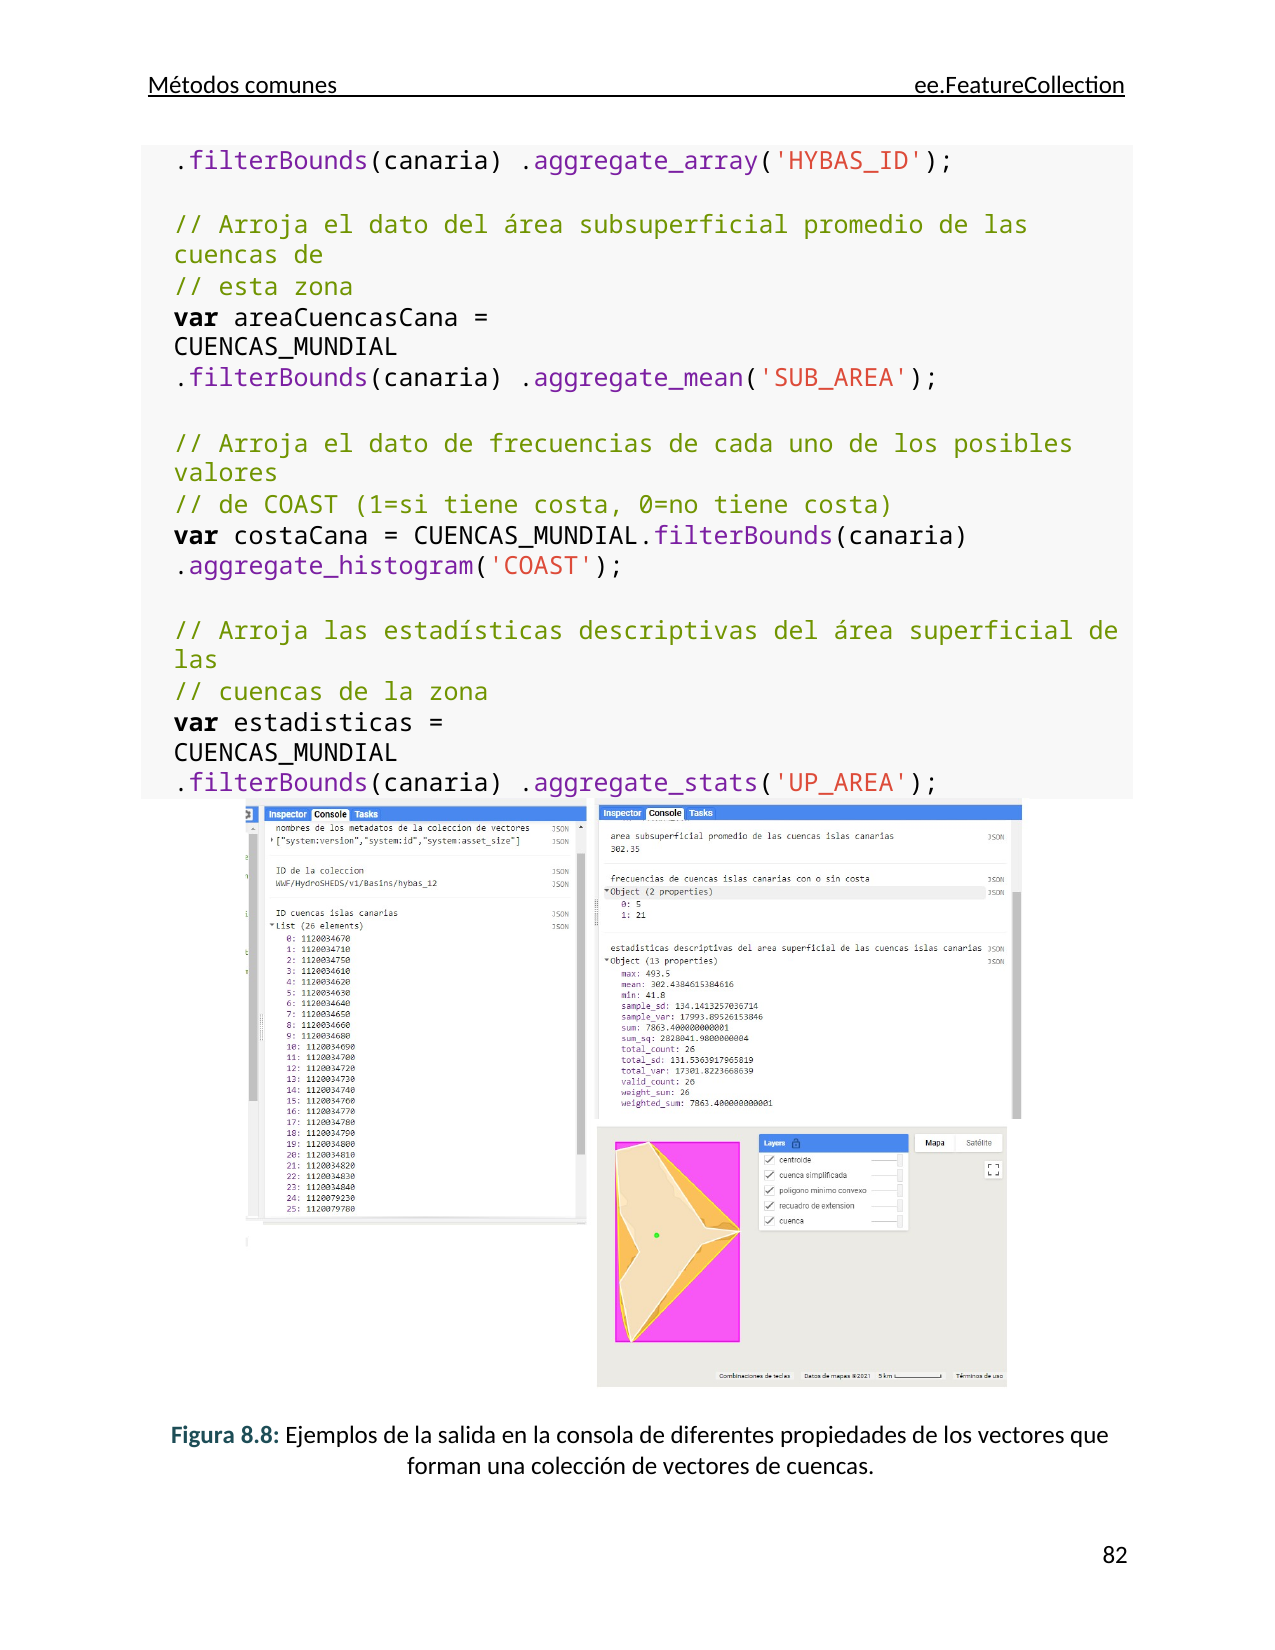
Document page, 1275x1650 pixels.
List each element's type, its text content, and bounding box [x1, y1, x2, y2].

text Figura 8.8: Ejemplos de la salida en la consola de diferentes propiedades de los vectores que forman una colección de vectores de cuencas. [148, 1419, 1133, 1481]
table_cell // Arroja las estadísticas descriptivas del área superficial de las // cuencas de la zona var estadisticas = CUENCAS_MUNDIAL.filterBounds(canaria) .aggregate_stats('UP_AREA'); [141, 615, 1133, 799]
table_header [141, 145, 1133, 615]
picture [245, 798, 1030, 1402]
